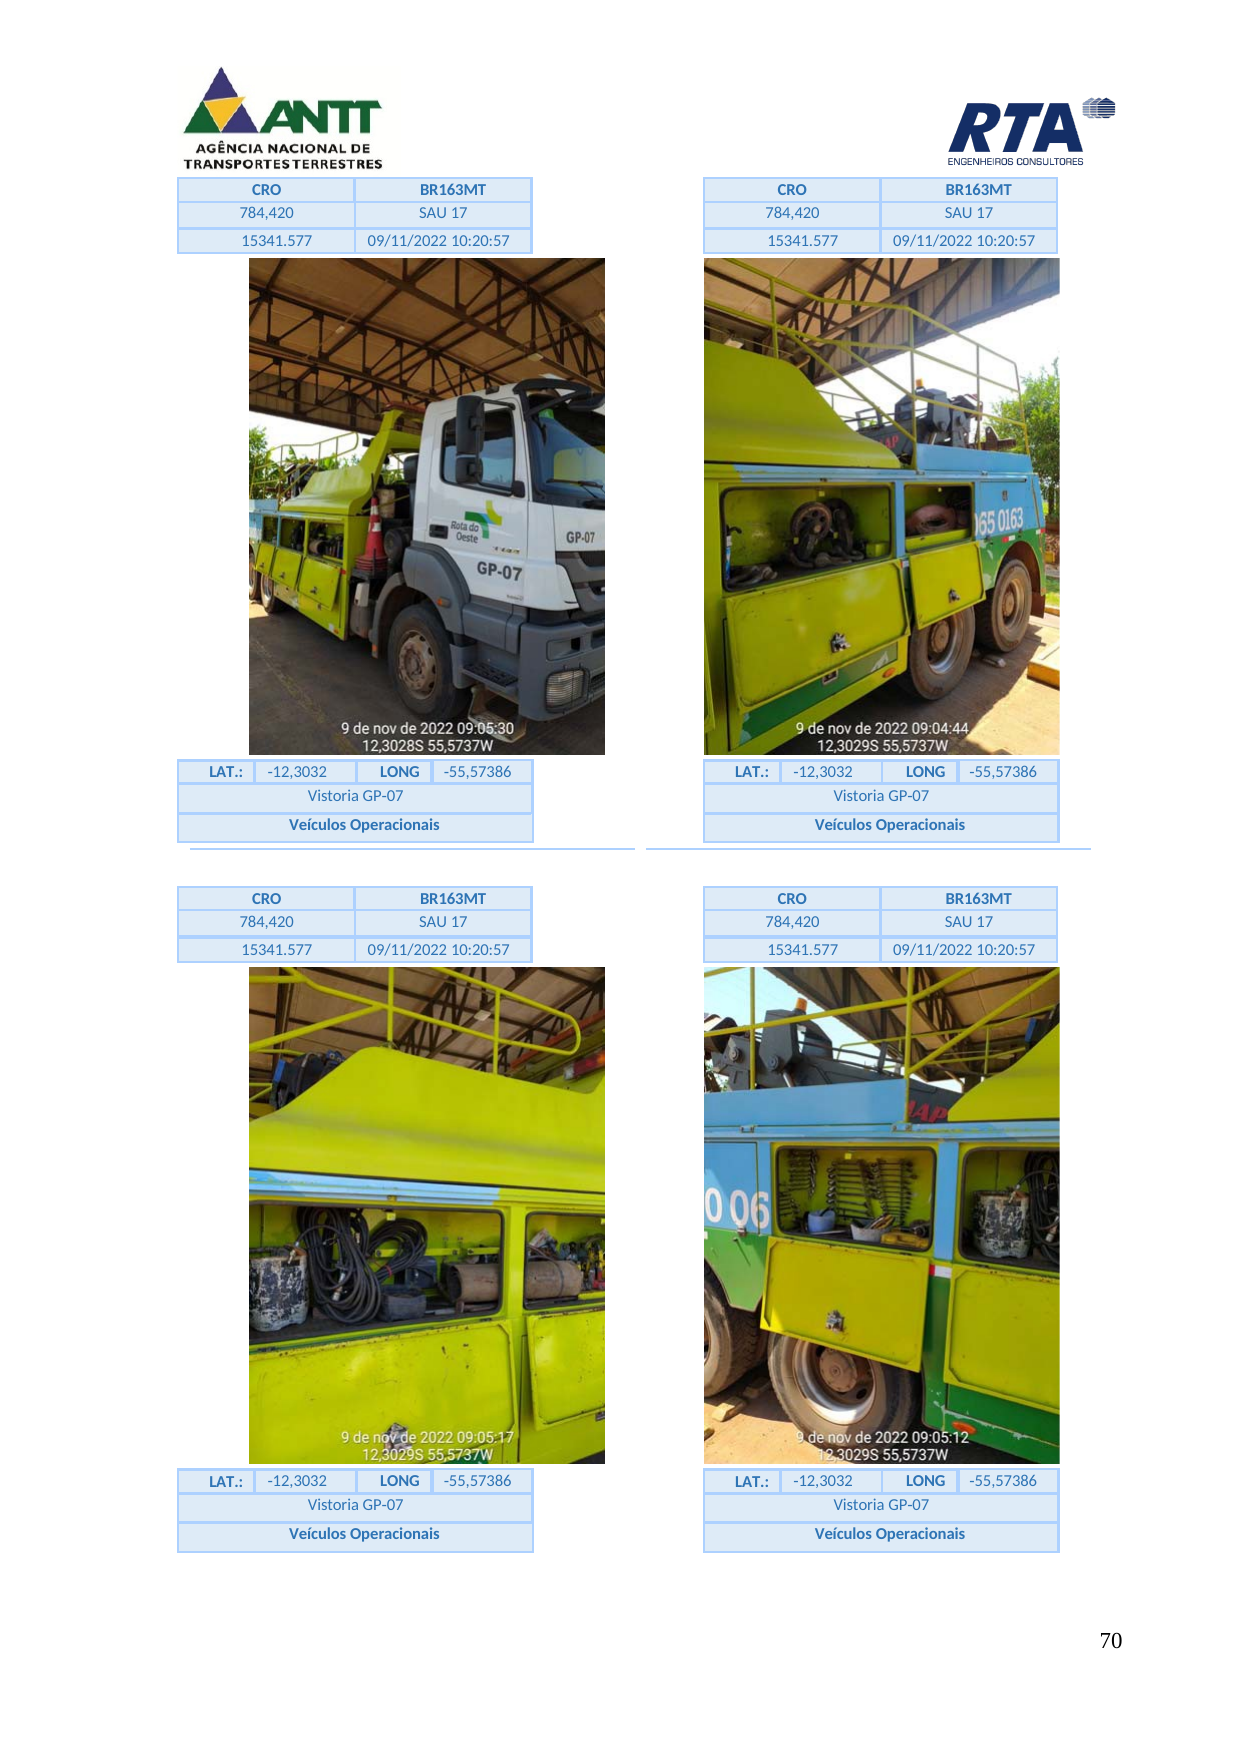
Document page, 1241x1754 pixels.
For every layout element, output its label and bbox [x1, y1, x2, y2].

picture [704, 967, 1060, 1464]
picture [177, 66, 402, 177]
picture [932, 86, 1123, 176]
picture [249, 967, 605, 1464]
picture [704, 258, 1060, 755]
picture [249, 258, 605, 755]
